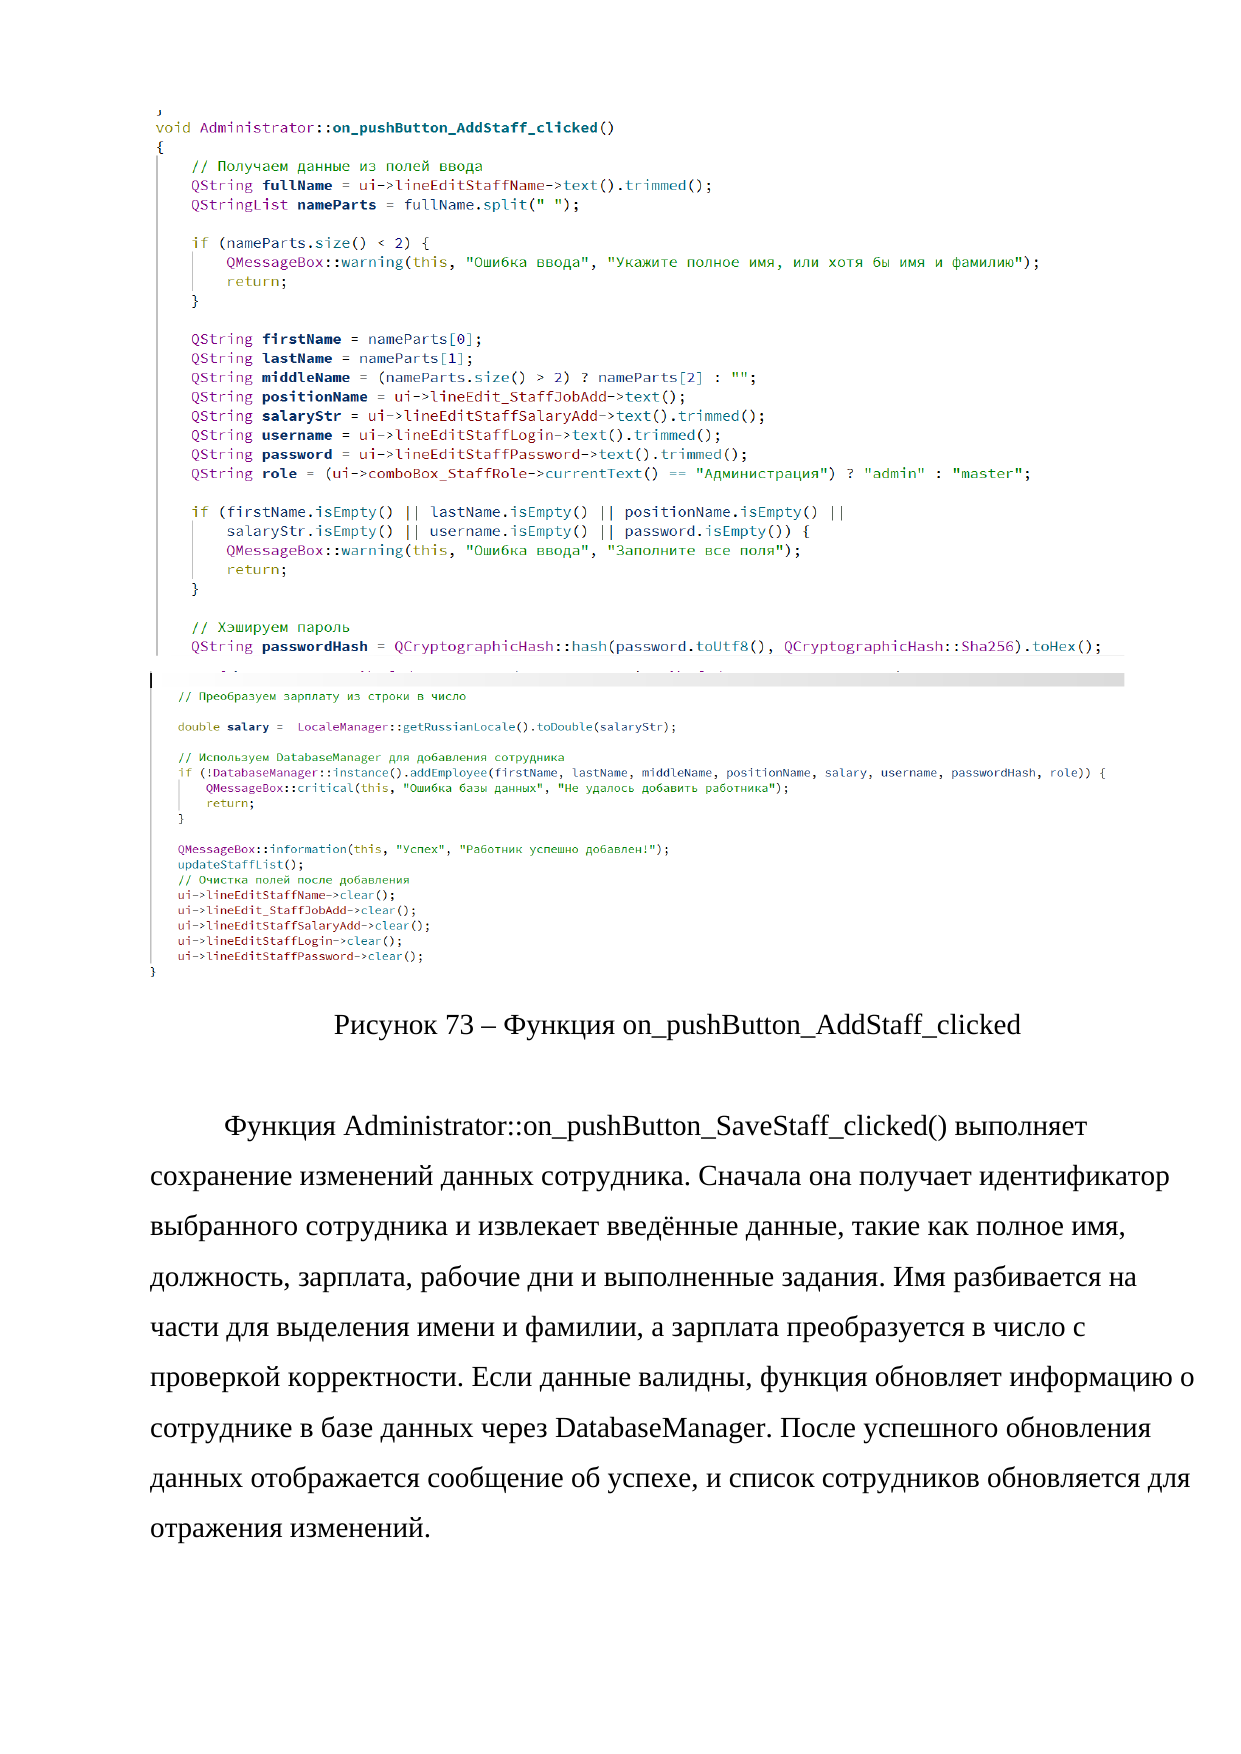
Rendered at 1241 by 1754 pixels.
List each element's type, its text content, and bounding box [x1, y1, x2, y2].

picture [150, 671, 1125, 991]
text Рисунок 73 – Функция on_pushButton_AddStaff_clicked [150, 1007, 1205, 1041]
picture [150, 110, 1125, 656]
text Функция Administrator::on_pushButton_SaveStaff_clicked() выполняет сохранение изменений данных сотрудника. Сначала она получает идентификатор выбранного сотрудника и извлекает введённые данные, такие как полное имя, должность, зарплата, рабочие дни и выполненные задания. Имя разбивается на части для выделения имени и фамилии, а зарплата преобразуется в число с проверкой корректности. Если данные валидны, функция обновляет информацию о сотруднике в базе данных через DatabaseManager. После успешного обновления данных отображается сообщение об успехе, и список сотрудников обновляется для отражения изменений. [150, 1108, 1205, 1544]
